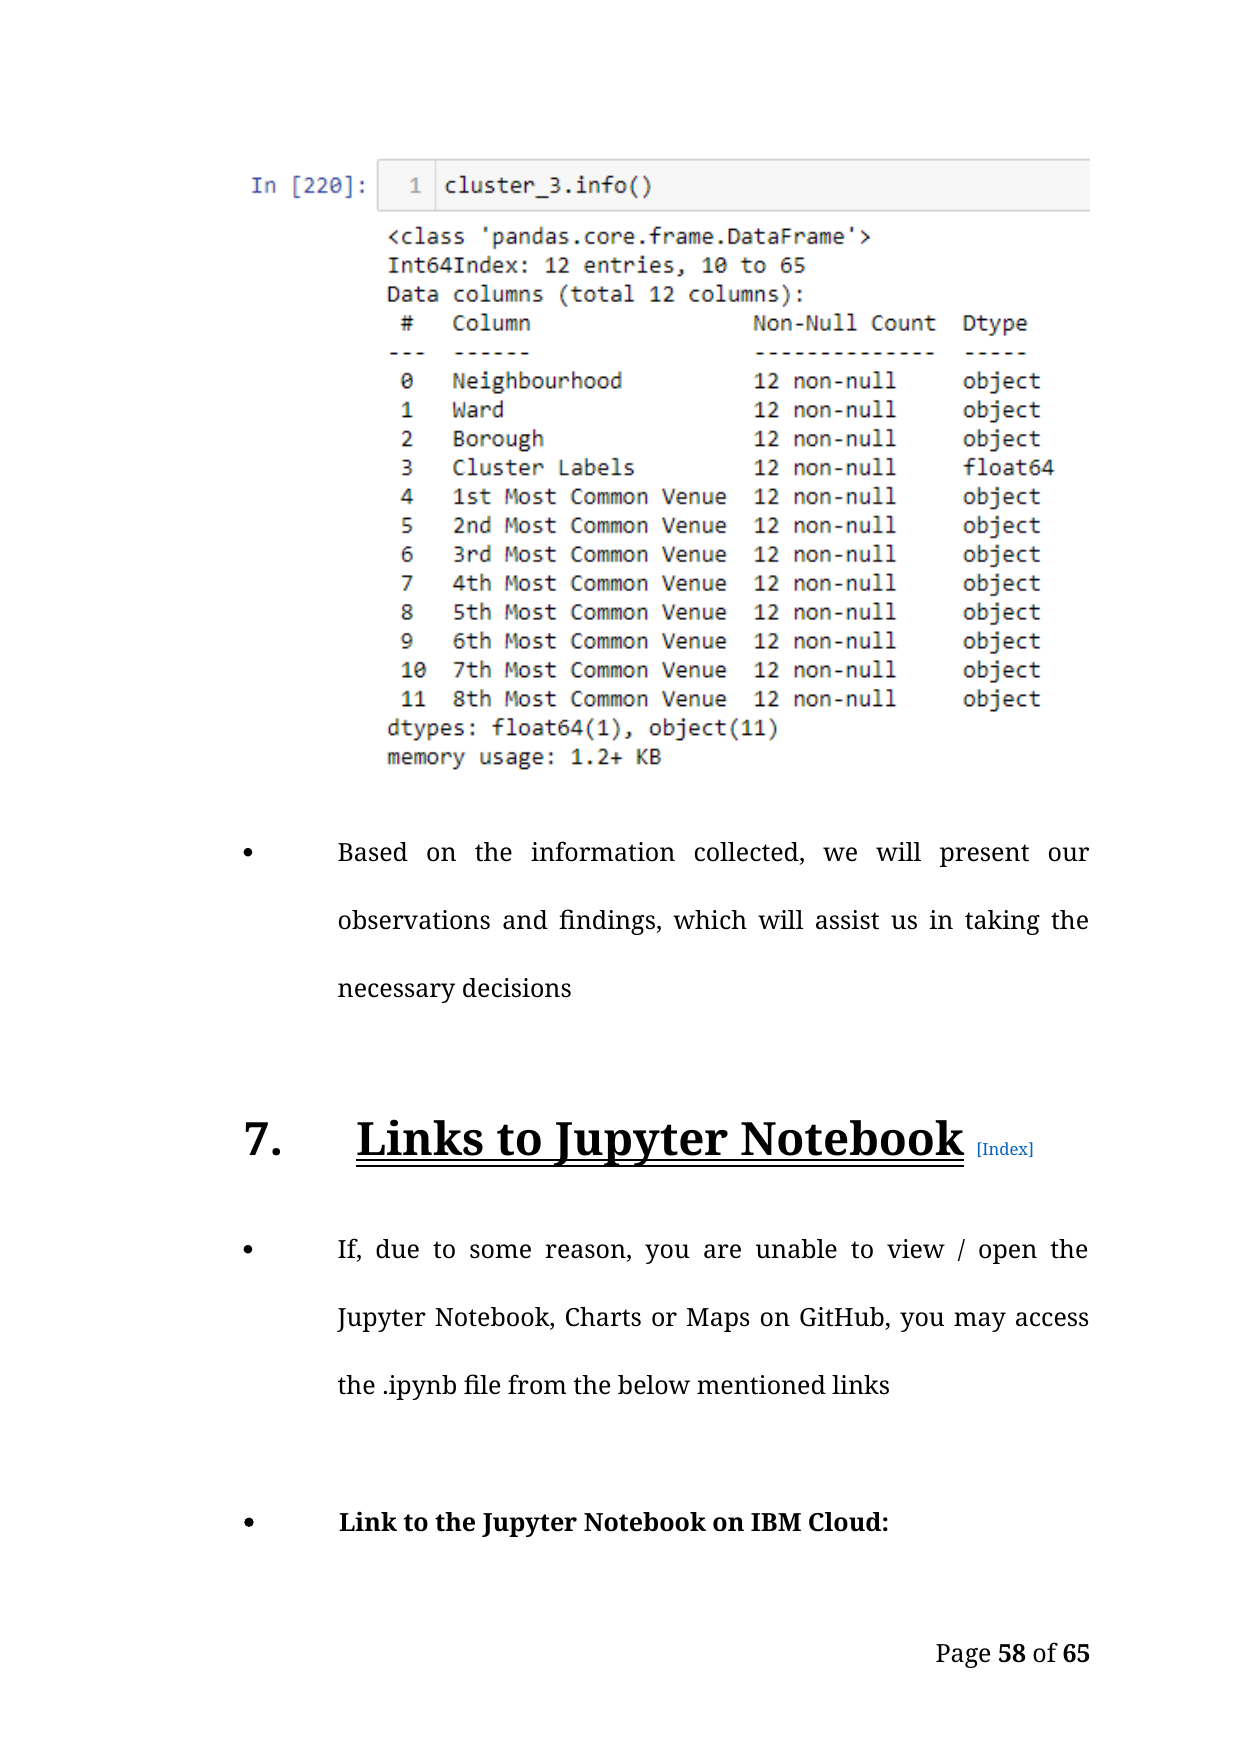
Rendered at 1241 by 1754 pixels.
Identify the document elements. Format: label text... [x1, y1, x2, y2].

list Links to Jupyter Notebook [Index] [187, 1107, 1090, 1169]
picture [243, 150, 1090, 807]
list Link to the Jupyter Notebook on IBM Cloud: [244, 1504, 1090, 1538]
list Based on the information collected, we will present our observations and findings, which will assist us in taking the necessary decisions [244, 834, 1090, 1005]
list If, due to some reason, you are unable to view / open the Jupyter Notebook, Charts or Maps on GitHub, you may access the .ipynb file from the below mentioned links [244, 1232, 1090, 1402]
